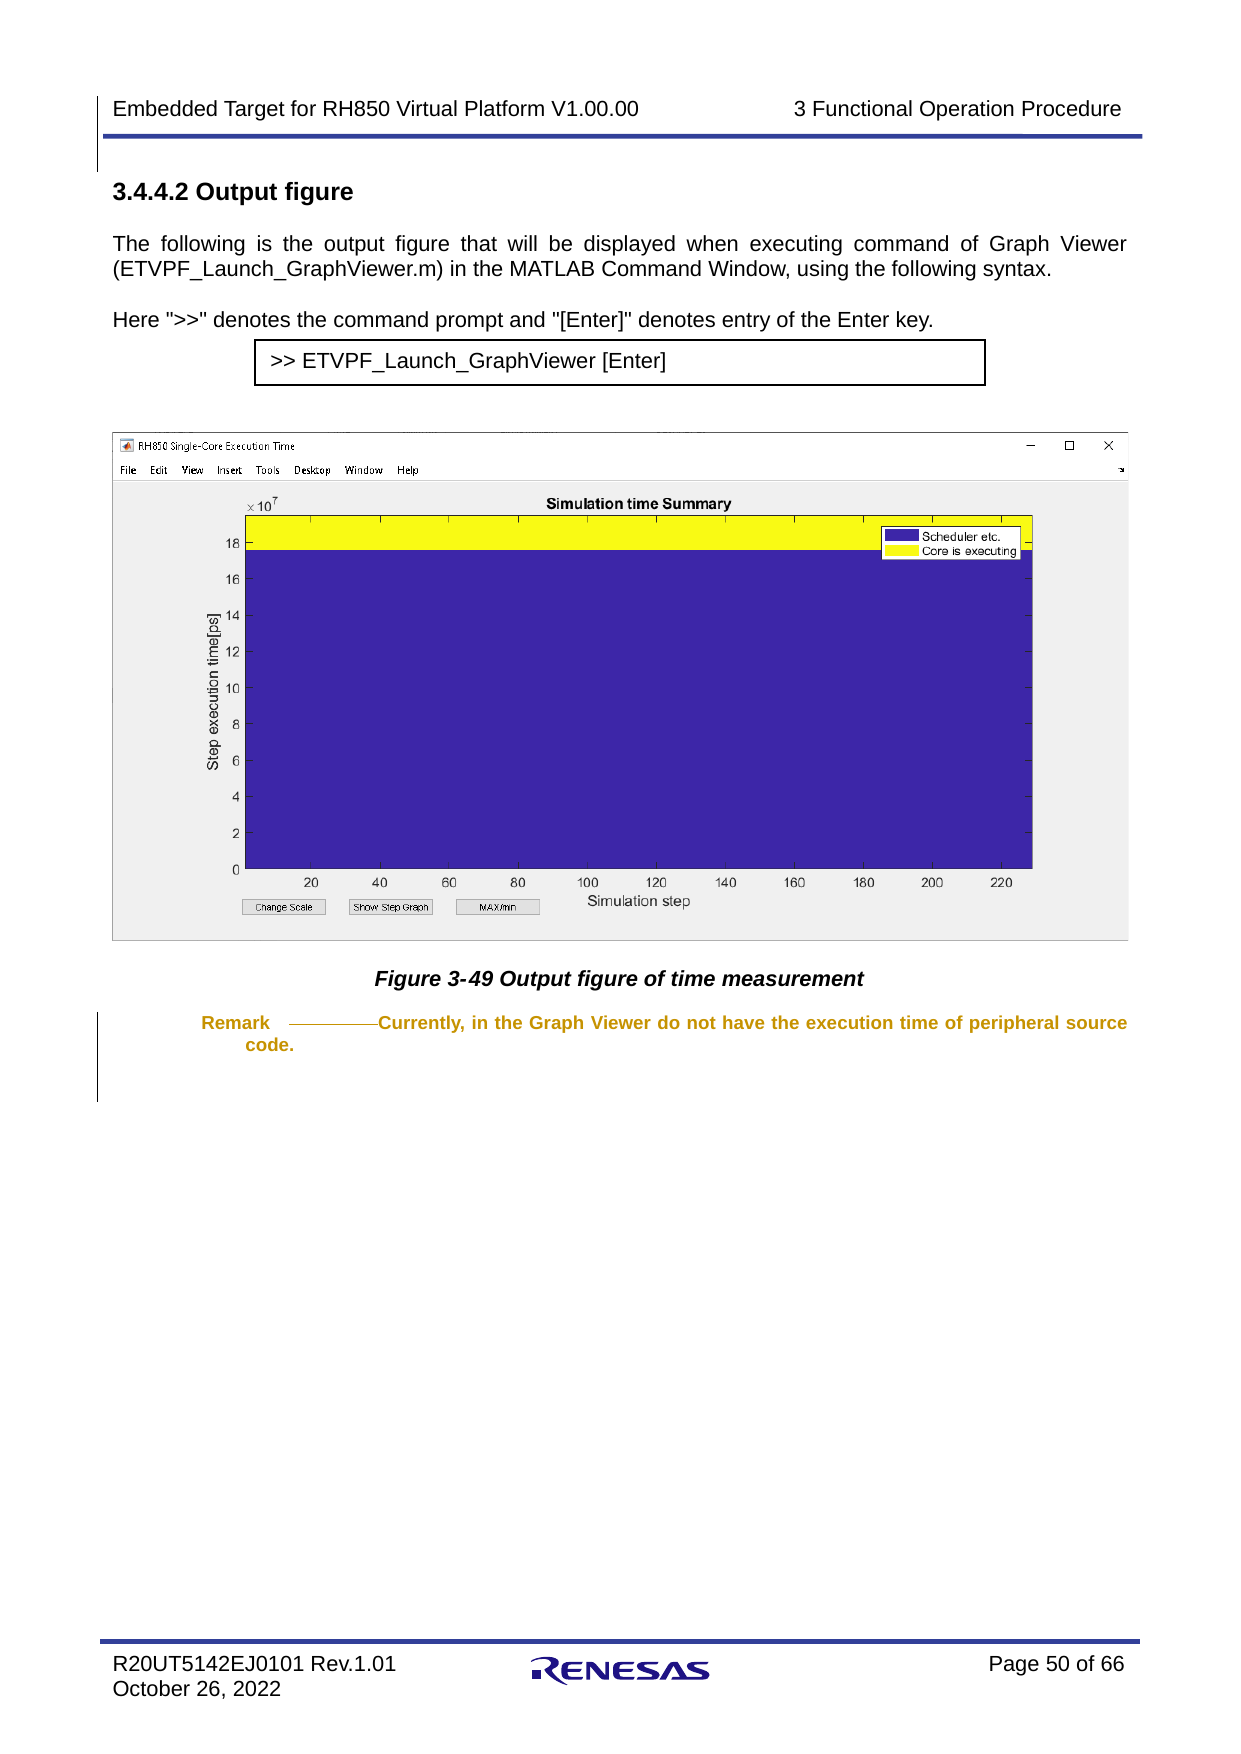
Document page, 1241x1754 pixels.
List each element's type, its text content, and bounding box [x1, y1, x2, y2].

text The following is the output figure that will be displayed when executing command of Graph Viewer (ETVPF_Launch_GraphViewer.m) in the MATLAB Command Window, using the following syntax. [112, 231, 1128, 281]
picture [112, 432, 1129, 941]
text Remark Currently, in the Graph Viewer do not have the execution time of peripheral source code. [201, 1012, 1128, 1055]
subtitle 3.4.4.2 Output figure [112, 177, 1128, 206]
text Here ">>" denotes the command prompt and "[Enter]" denotes entry of the Enter key. [112, 307, 1128, 332]
